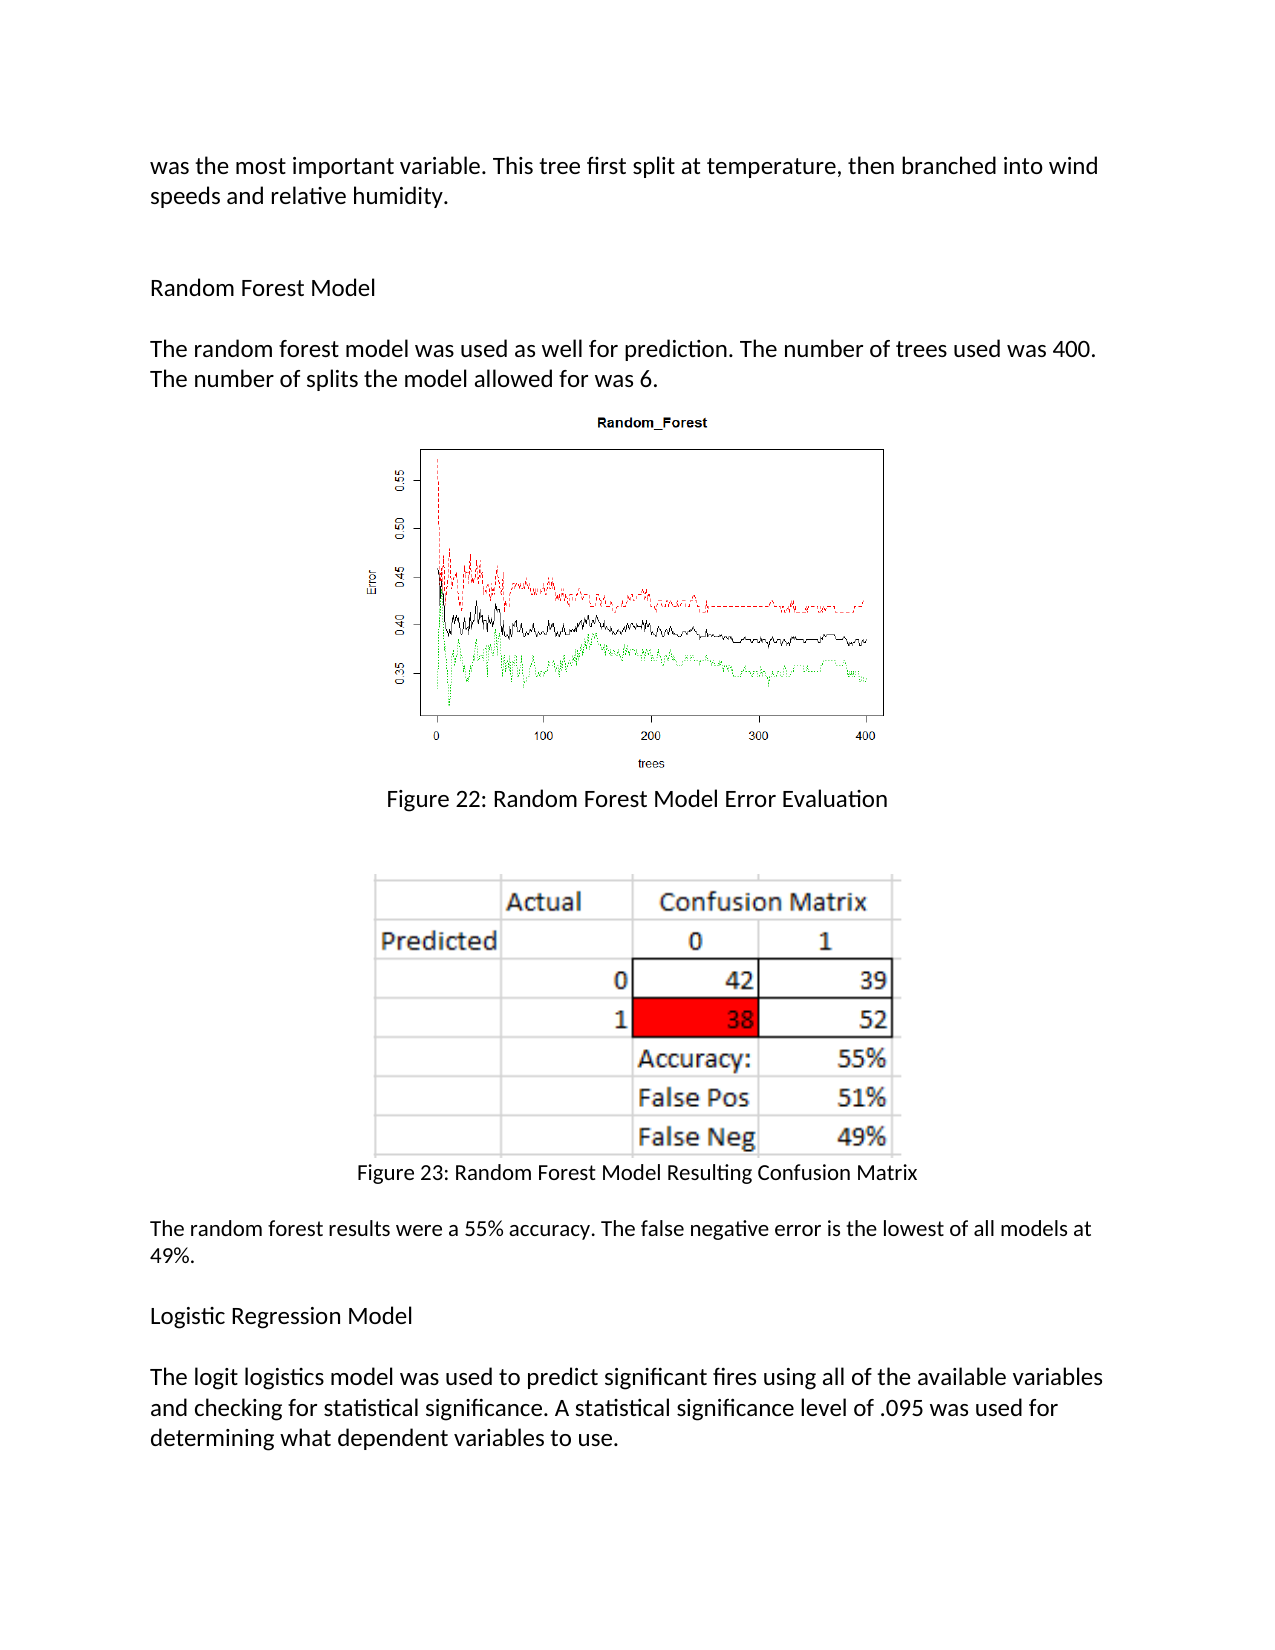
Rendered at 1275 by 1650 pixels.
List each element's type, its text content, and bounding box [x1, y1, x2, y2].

text Figure 22: Random Forest Model Error Evaluation [150, 783, 1125, 814]
text Logistic Regression Model [150, 1300, 1125, 1331]
text The logit logistics model was used to predict significant fires using all of the available variables and checking for statistical significance. A statistical significance level of .095 was used for determining what dependent variables to use. [150, 1361, 1125, 1453]
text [150, 150, 1125, 211]
text Figure 23: Random Forest Model Resulting Confusion Matrix [150, 1158, 1125, 1186]
text The random forest results were a 55% accuracy. The false negative error is the lowest of all models at 49%. [150, 1214, 1125, 1270]
picture [373, 874, 902, 1158]
picture [362, 394, 913, 784]
text The random forest model was used as well for prediction. The number of trees used was 400. The number of splits the model allowed for was 6. [150, 333, 1125, 394]
text Random Forest Model [150, 272, 1125, 303]
